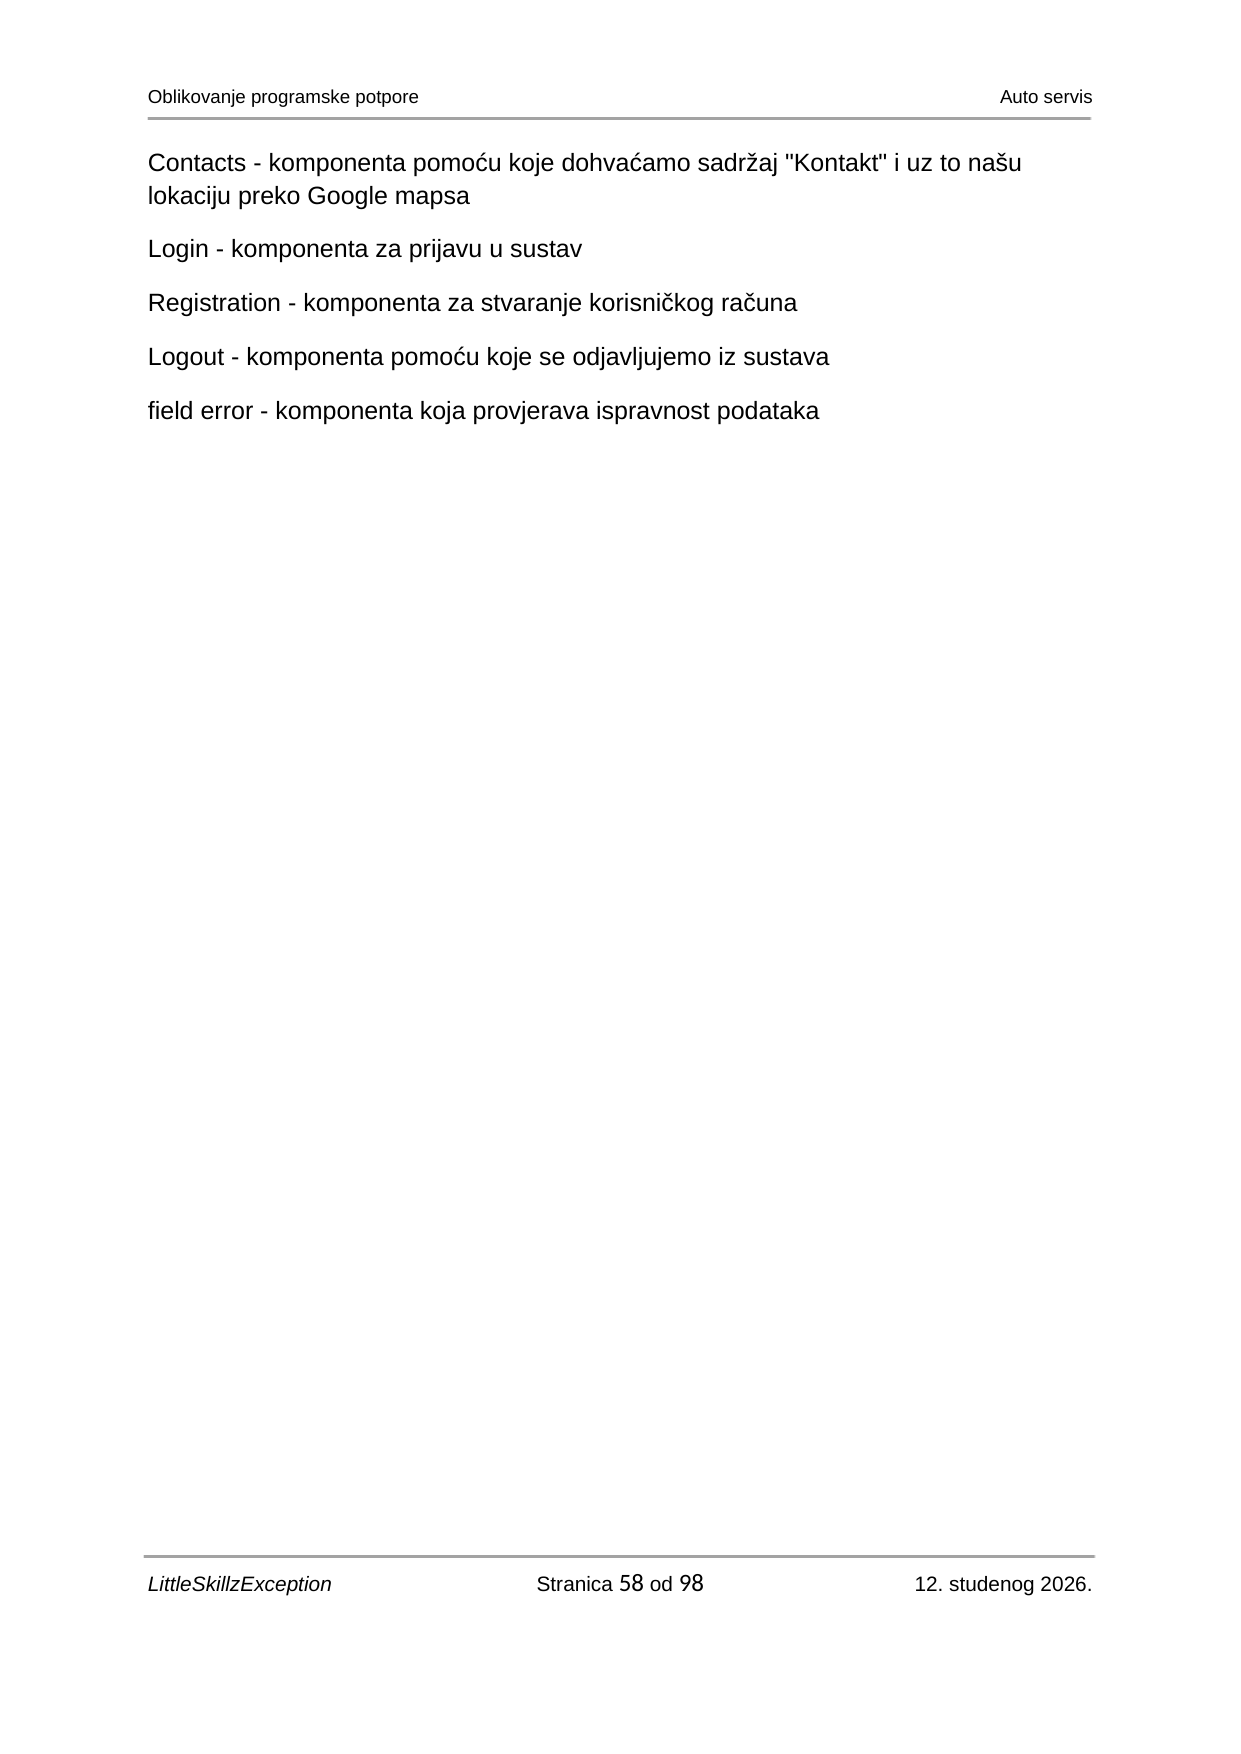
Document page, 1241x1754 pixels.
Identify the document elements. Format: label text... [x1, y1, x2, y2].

text Registration - komponenta za stvaranje korisničkog računa [148, 288, 1093, 317]
text Contacts - komponenta pomoću koje dohvaćamo sadržaj "Kontakt" i uz to našu lokaciju preko Google mapsa [148, 148, 1093, 209]
text Login - komponenta za prijavu u sustav [148, 234, 1093, 263]
text Logout - komponenta pomoću koje se odjavljujemo iz sustava [148, 342, 1093, 371]
text field error - komponenta koja provjerava ispravnost podataka [148, 396, 1093, 425]
